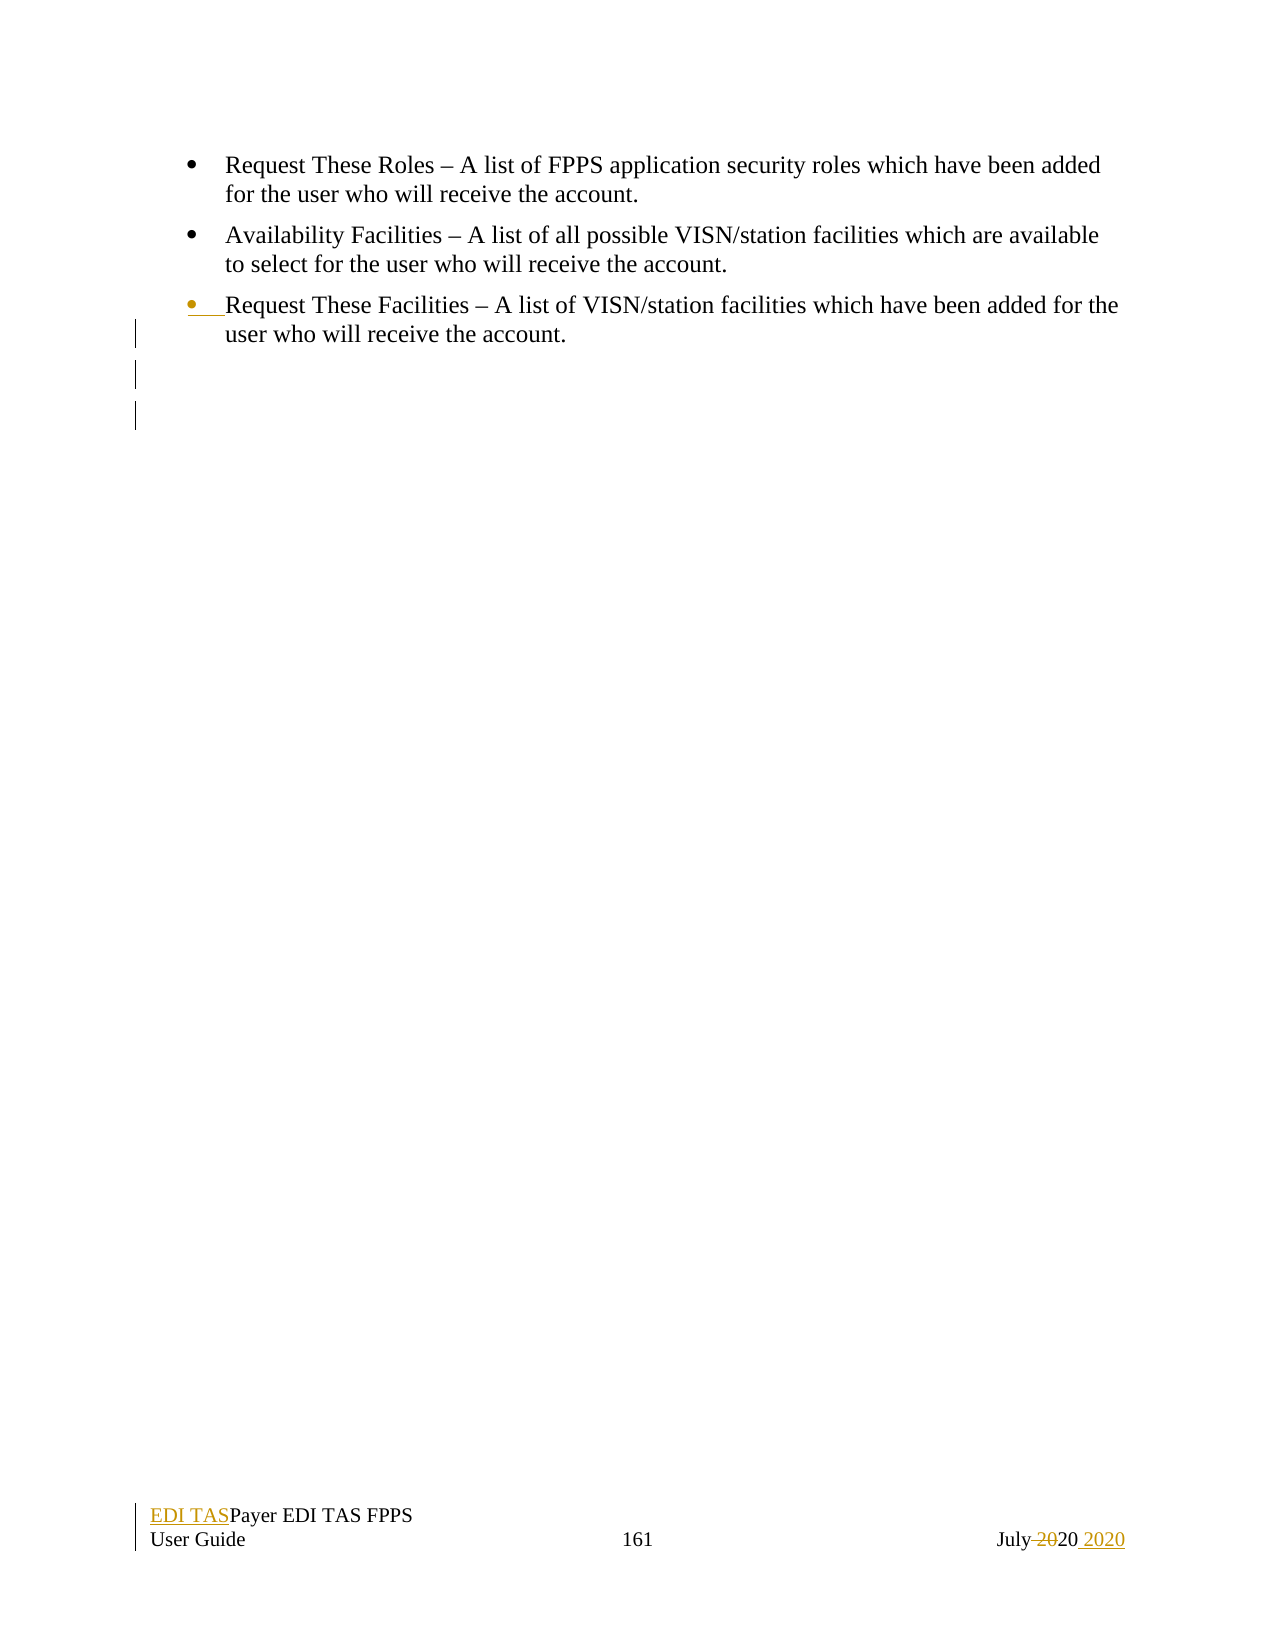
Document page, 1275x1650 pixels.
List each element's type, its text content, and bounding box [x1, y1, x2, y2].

list Availability Facilities – A list of all possible VISN/station facilities which are available to select for the user who will receive the account. [187, 220, 1125, 277]
list Request These Roles – A list of FPPS application security roles which have been added for the user who will receive the account. [187, 150, 1125, 207]
list Request These Facilities – A list of VISN/station facilities which have been added for the user who will receive the account. [187, 290, 1125, 347]
